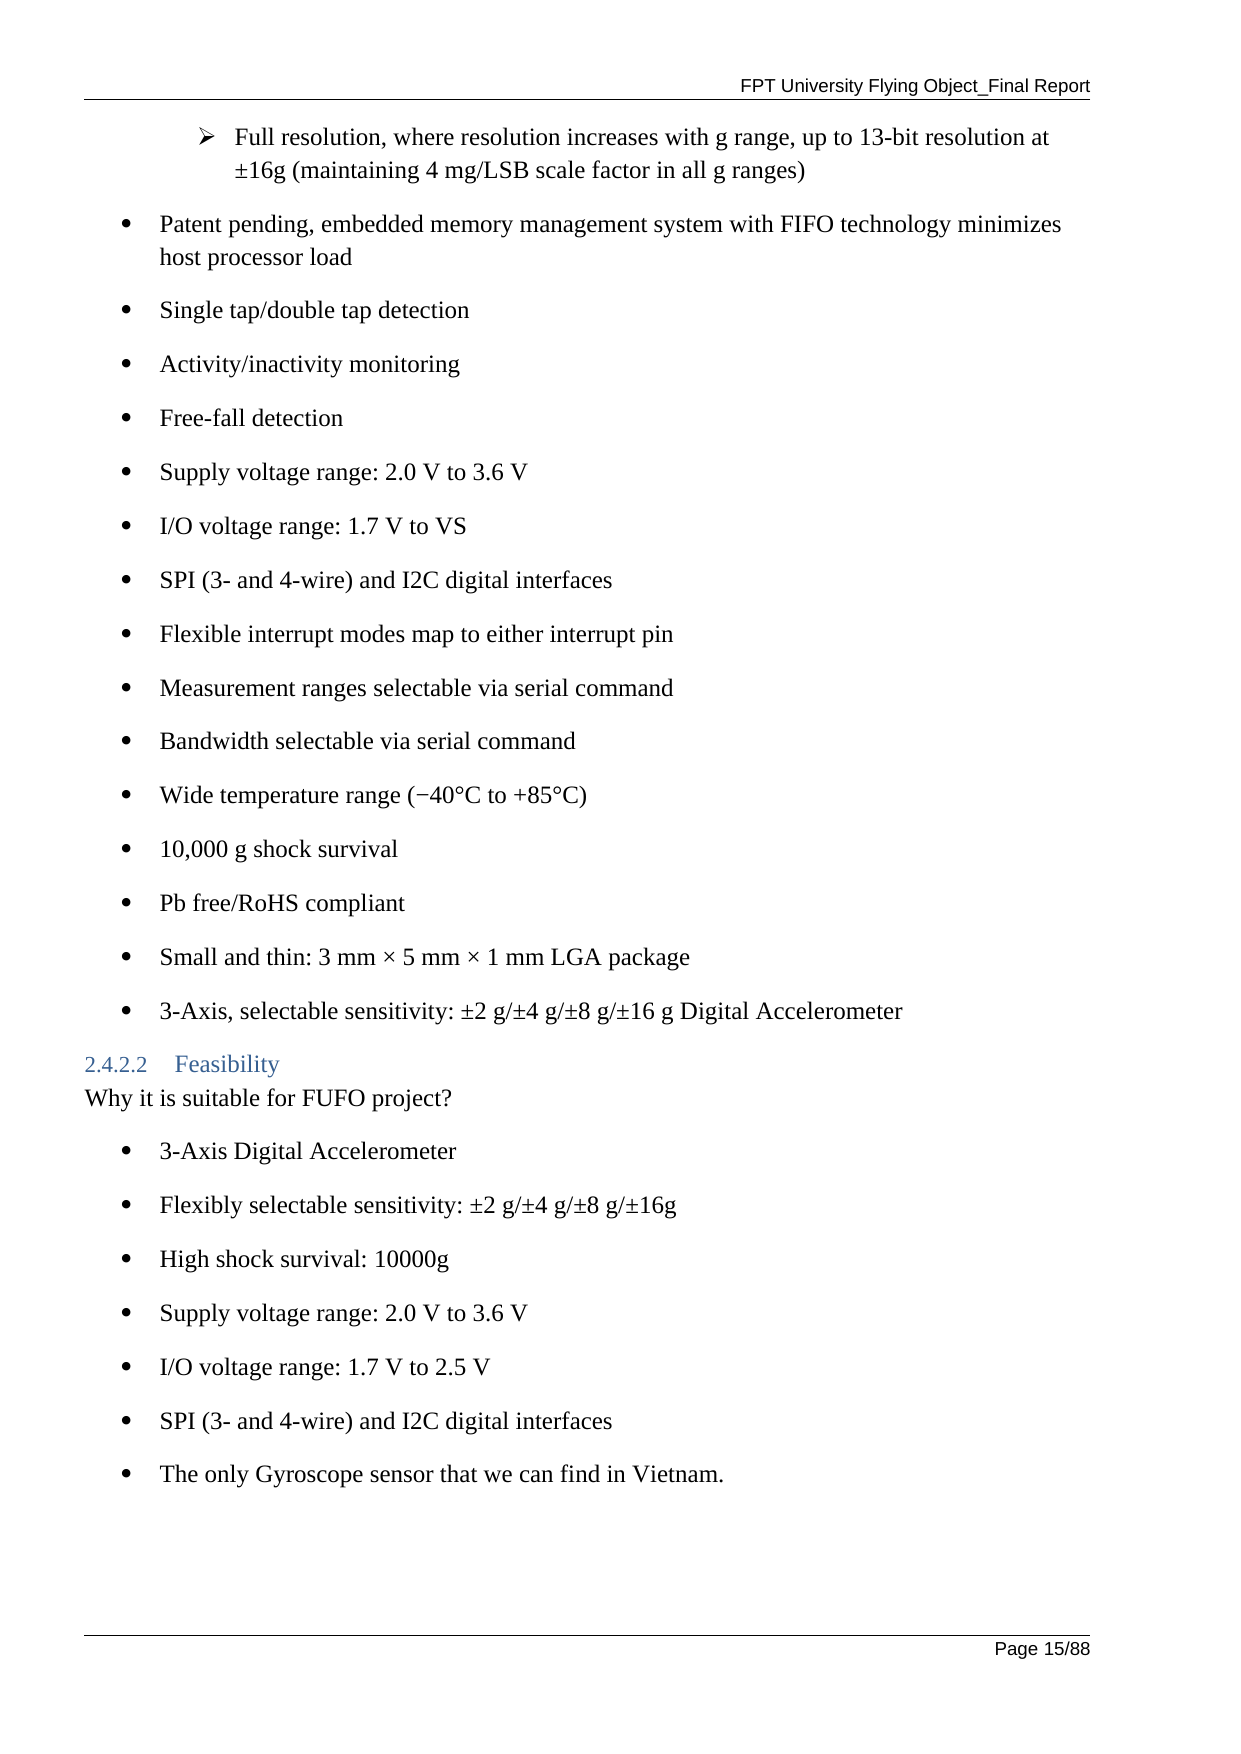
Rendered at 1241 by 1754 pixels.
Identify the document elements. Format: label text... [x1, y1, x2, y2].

list Free-fall detection [122, 403, 1090, 432]
list Flexible interrupt modes map to either interrupt pin [122, 619, 1090, 647]
subtitle Feasibility [84, 1049, 1090, 1078]
list 10,000 g shock survival [122, 834, 1090, 863]
list 3-Axis Digital Accelerometer [122, 1136, 1090, 1165]
list Patent pending, embedded memory management system with FIFO technology minimizes host processor load [122, 209, 1090, 271]
list Activity/inactivity monitoring [122, 349, 1090, 378]
list Pb free/RoHS compliant [122, 888, 1090, 917]
list I/O voltage range: 1.7 V to VS [122, 511, 1090, 540]
list SPI (3- and 4-wire) and I2C digital interfaces [122, 565, 1090, 594]
list Single tap/double tap detection [122, 296, 1090, 324]
list Small and thin: 3 mm × 5 mm × 1 mm LGA package [122, 942, 1090, 971]
list SPI (3- and 4-wire) and I2C digital interfaces [122, 1406, 1090, 1434]
list Measurement ranges selectable via serial command [122, 673, 1090, 701]
list Bandwidth selectable via serial command [122, 726, 1090, 755]
text Why it is suitable for FUFO project? [84, 1083, 1090, 1111]
list High shock survival: 10000g [122, 1244, 1090, 1273]
list 3-Axis, selectable sensitivity: ±2 g/±4 g/±8 g/±16 g Digital Accelerometer [122, 996, 1090, 1024]
list Supply voltage range: 2.0 V to 3.6 V [122, 457, 1090, 486]
list Supply voltage range: 2.0 V to 3.6 V [122, 1298, 1090, 1327]
list Flexibly selectable sensitivity: ±2 g/±4 g/±8 g/±16g [122, 1190, 1090, 1219]
list I/O voltage range: 1.7 V to 2.5 V [122, 1352, 1090, 1381]
list Full resolution, where resolution increases with g range, up to 13-bit resolution at ±16g (maintaining 4 mg/LSB scale factor in all g ranges) [197, 122, 1090, 184]
list Wide temperature range (−40°C to +85°C) [122, 780, 1090, 809]
list The only Gyroscope sensor that we can find in Vietnam. [122, 1459, 1090, 1488]
